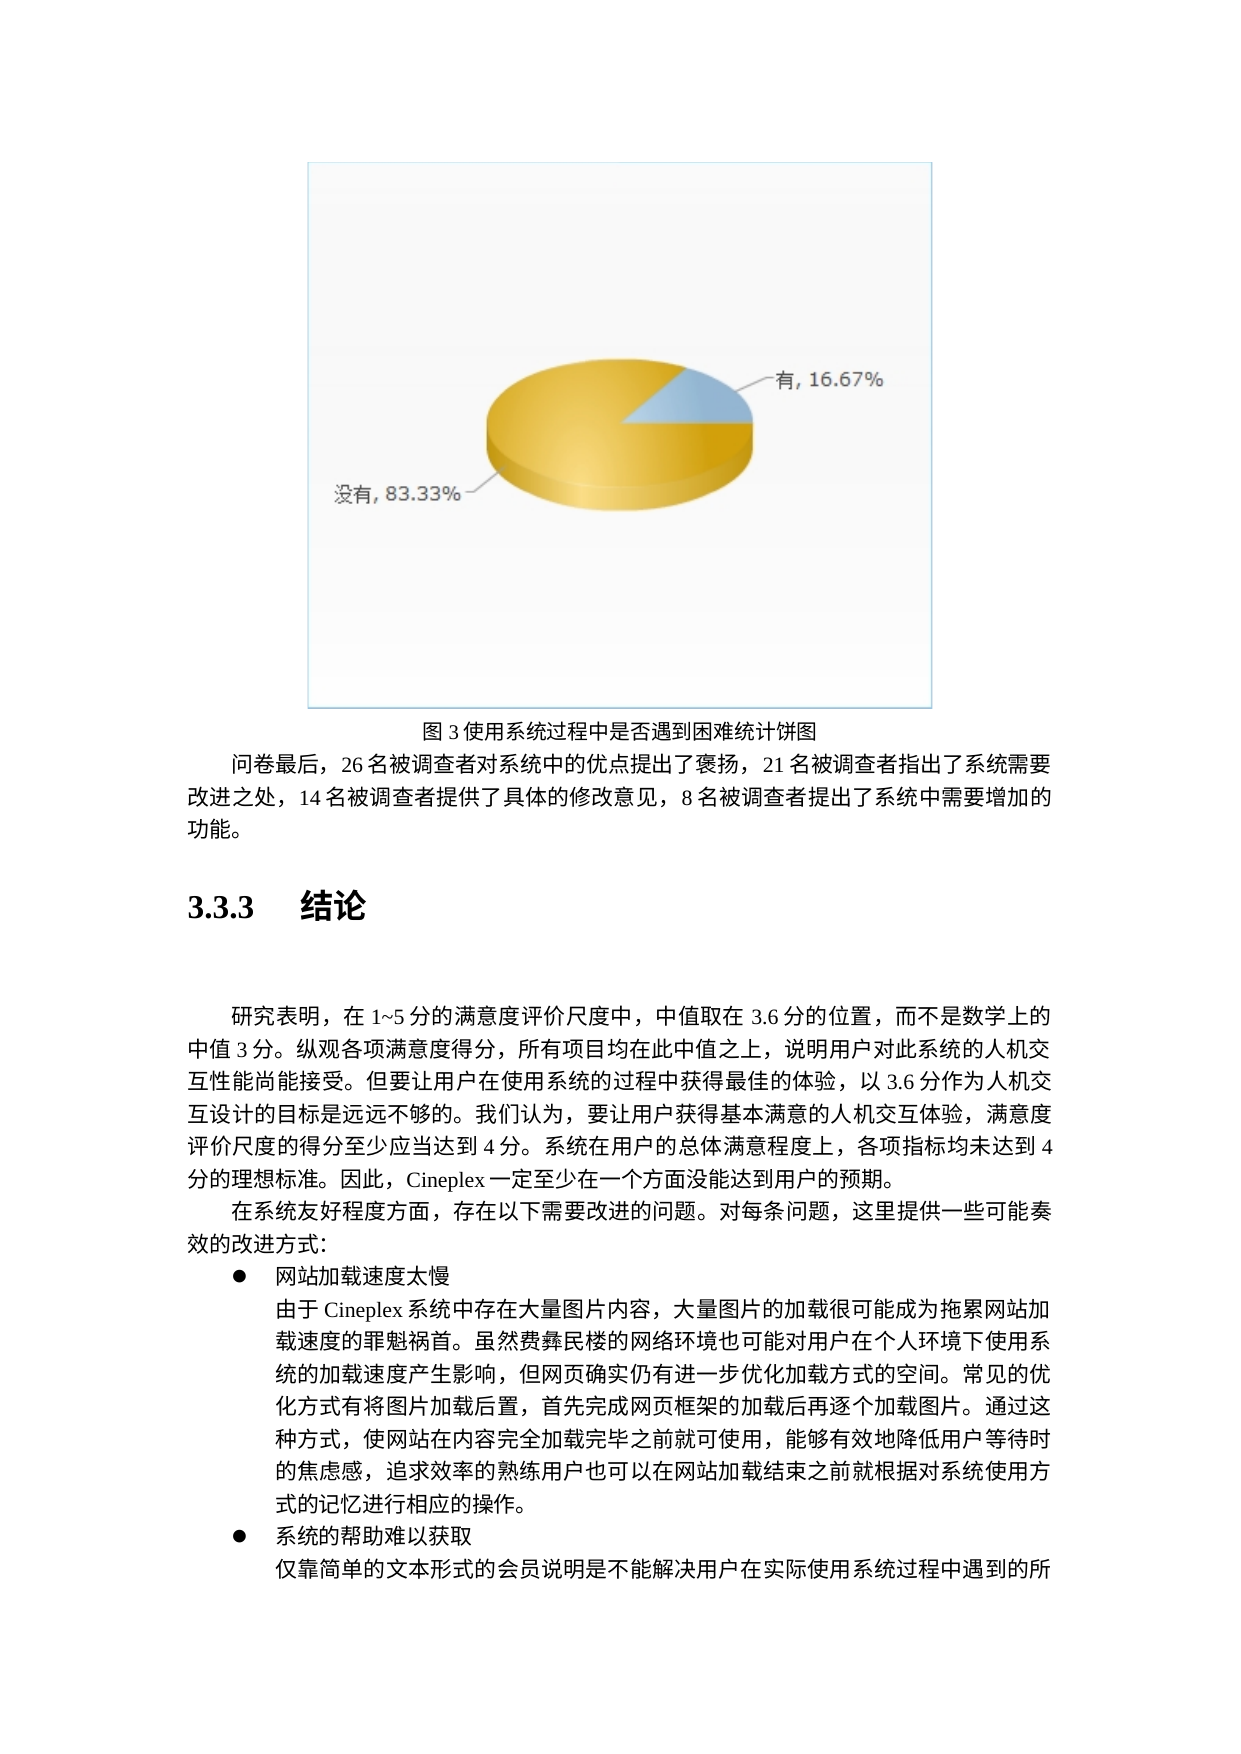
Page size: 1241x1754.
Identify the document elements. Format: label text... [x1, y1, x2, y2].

list 网站加载速度太慢 [231, 1259, 1053, 1291]
text 在系统友好程度方面，存在以下需要改进的问题。对每条问题，这里提供一些可能奏效的改进方式： [187, 1194, 1053, 1259]
text 研究表明，在1~5分的满意度评价尺度中，中值取在3.6分的位置，而不是数学上的中值3分。纵观各项满意度得分，所有项目均在此中值之上，说明用户对此系统的人机交互性能尚能接受。但要让用户在使用系统的过程中获得最佳的体验，以3.6分作为人机交互设计的目标是远远不够的。我们认为，要让用户获得基本满意的人机交互体验，满意度评价尺度的得分至少应当达到4分。系统在用户的总体满意程度上，各项指标均未达到4分的理想标准。因此，Cineplex一定至少在一个方面没能达到用户的预期。 [187, 999, 1053, 1194]
list 由于Cineplex系统中存在大量图片内容，大量图片的加载很可能成为拖累网站加载速度的罪魁祸首。虽然费彝民楼的网络环境也可能对用户在个人环境下使用系统的加载速度产生影响，但网页确实仍有进一步优化加载方式的空间。常见的优化方式有将图片加载后置，首先完成网页框架的加载后再逐个加载图片。通过这种方式，使网站在内容完全加载完毕之前就可使用，能够有效地降低用户等待时的焦虑感，追求效率的熟练用户也可以在网站加载结束之前就根据对系统使用方式的记忆进行相应的操作。 [275, 1291, 1053, 1519]
text 图 3 使用系统过程中是否遇到困难统计饼图 [187, 714, 1053, 747]
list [275, 1551, 1053, 1584]
picture [307, 162, 933, 709]
list 系统的帮助难以获取 [231, 1519, 1053, 1551]
text 问卷最后，26名被调查者对系统中的优点提出了褒扬，21名被调查者指出了系统需要改进之处，14名被调查者提供了具体的修改意见，8名被调查者提出了系统中需要增加的功能。 [187, 747, 1053, 844]
subtitle 结论 [187, 872, 1053, 937]
